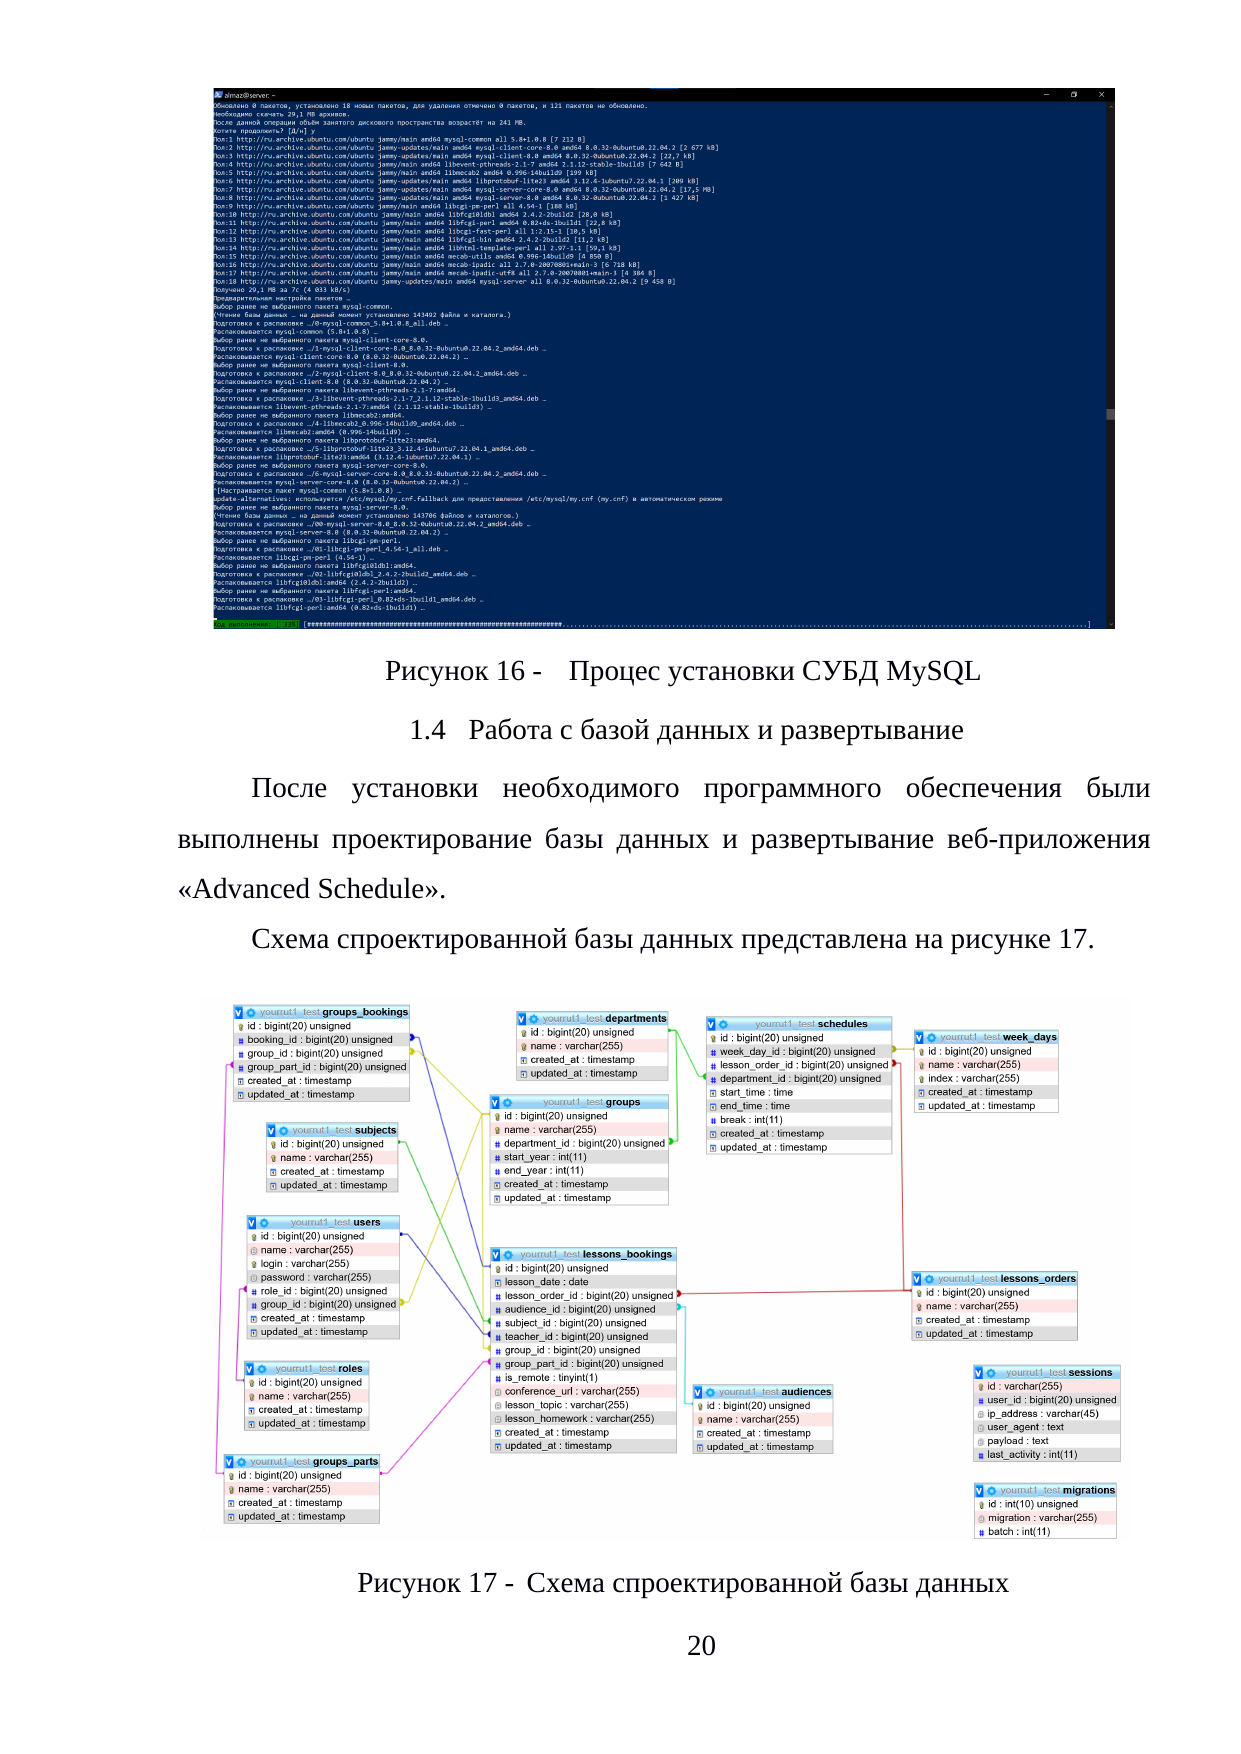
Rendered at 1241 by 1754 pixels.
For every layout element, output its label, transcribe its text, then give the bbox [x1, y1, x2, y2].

text Схема спроектированной базы данных [215, 1565, 1152, 1599]
picture [198, 996, 1131, 1541]
text Схема спроектированной базы данных представлена на рисунке 17. [177, 922, 1152, 955]
picture [213, 88, 1115, 629]
text Процес установки СУБД MySQL [215, 653, 1152, 687]
text После установки необходимого программного обеспечения были выполнены проектирование базы данных и развертывание веб-приложения «Advanced Schedule». [177, 771, 1152, 905]
subtitle Работа с базой данных и развертывание [221, 712, 1152, 746]
